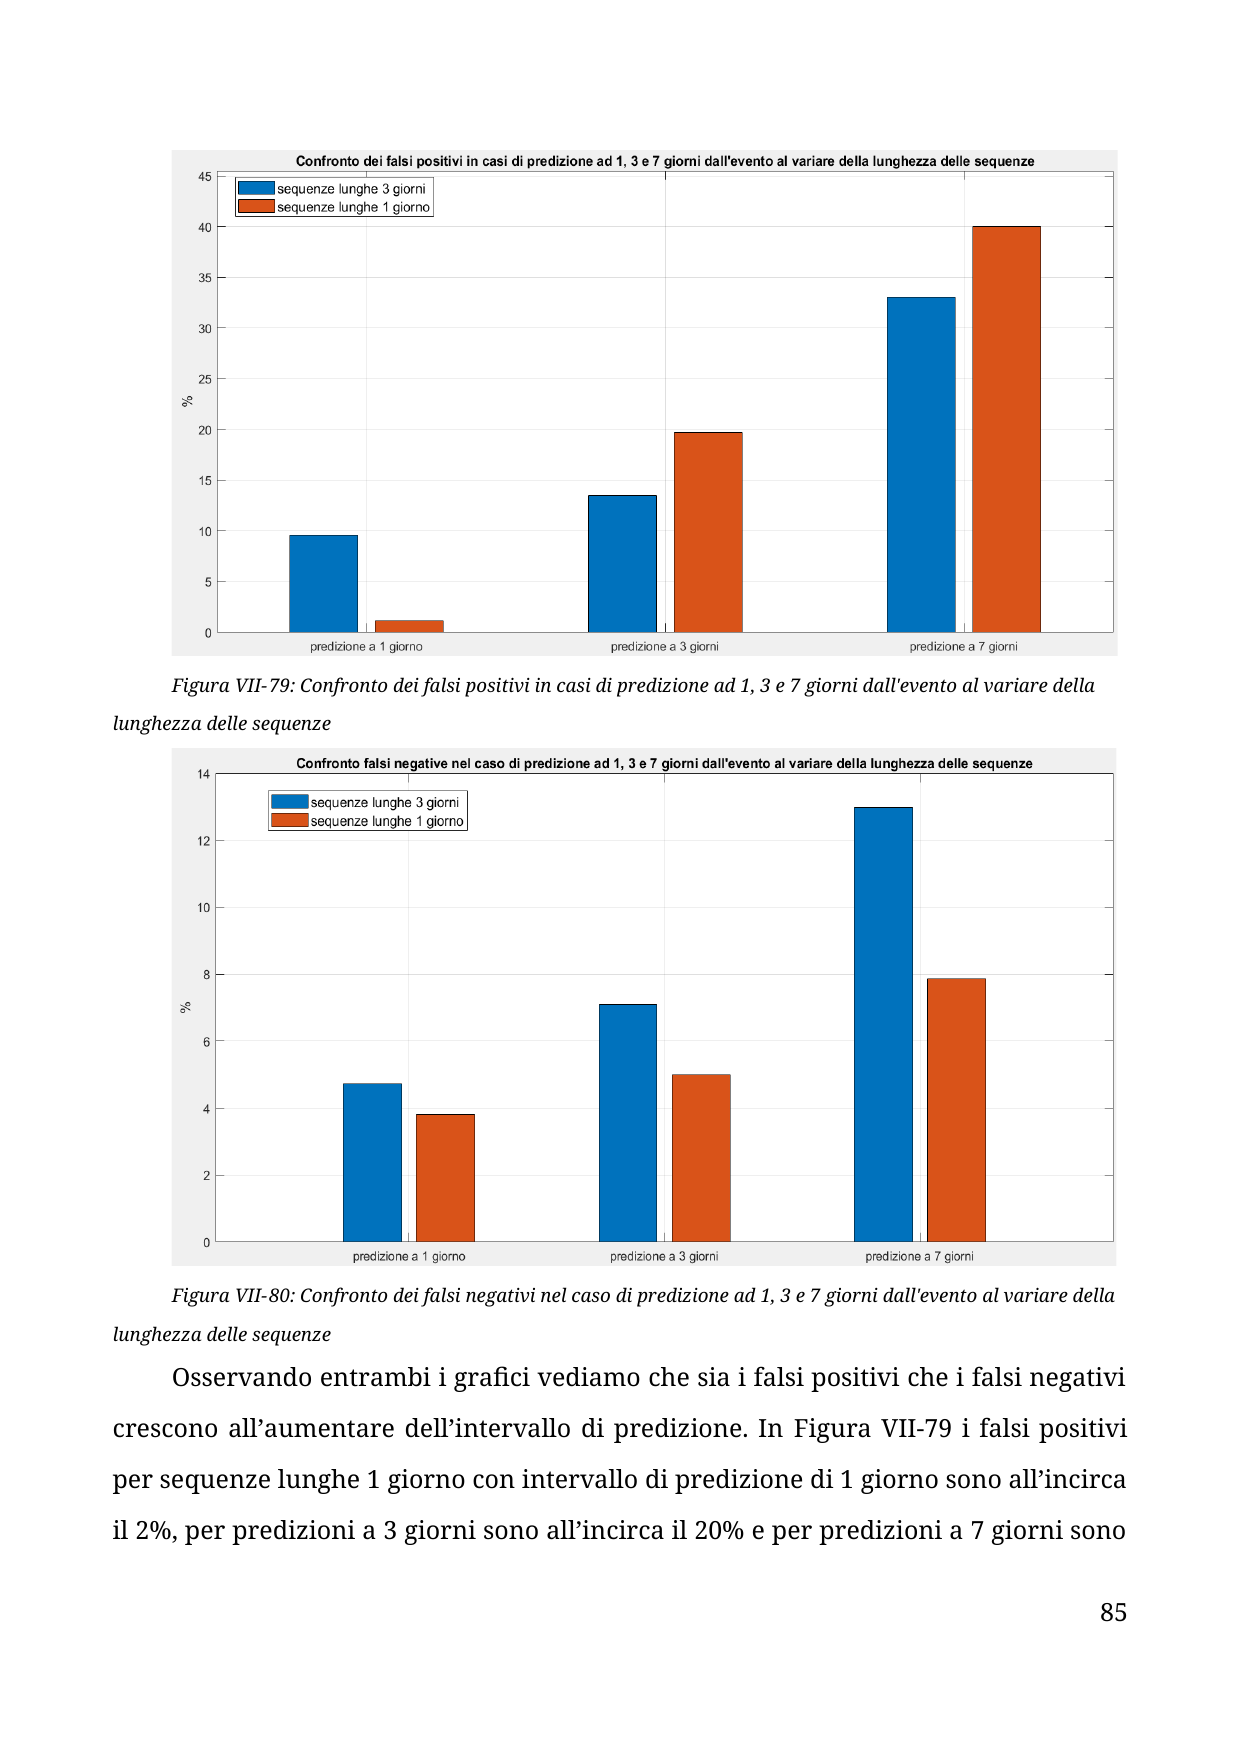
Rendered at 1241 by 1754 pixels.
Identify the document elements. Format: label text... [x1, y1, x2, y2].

picture [171, 748, 1117, 1266]
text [112, 1359, 1128, 1546]
picture [171, 150, 1118, 656]
